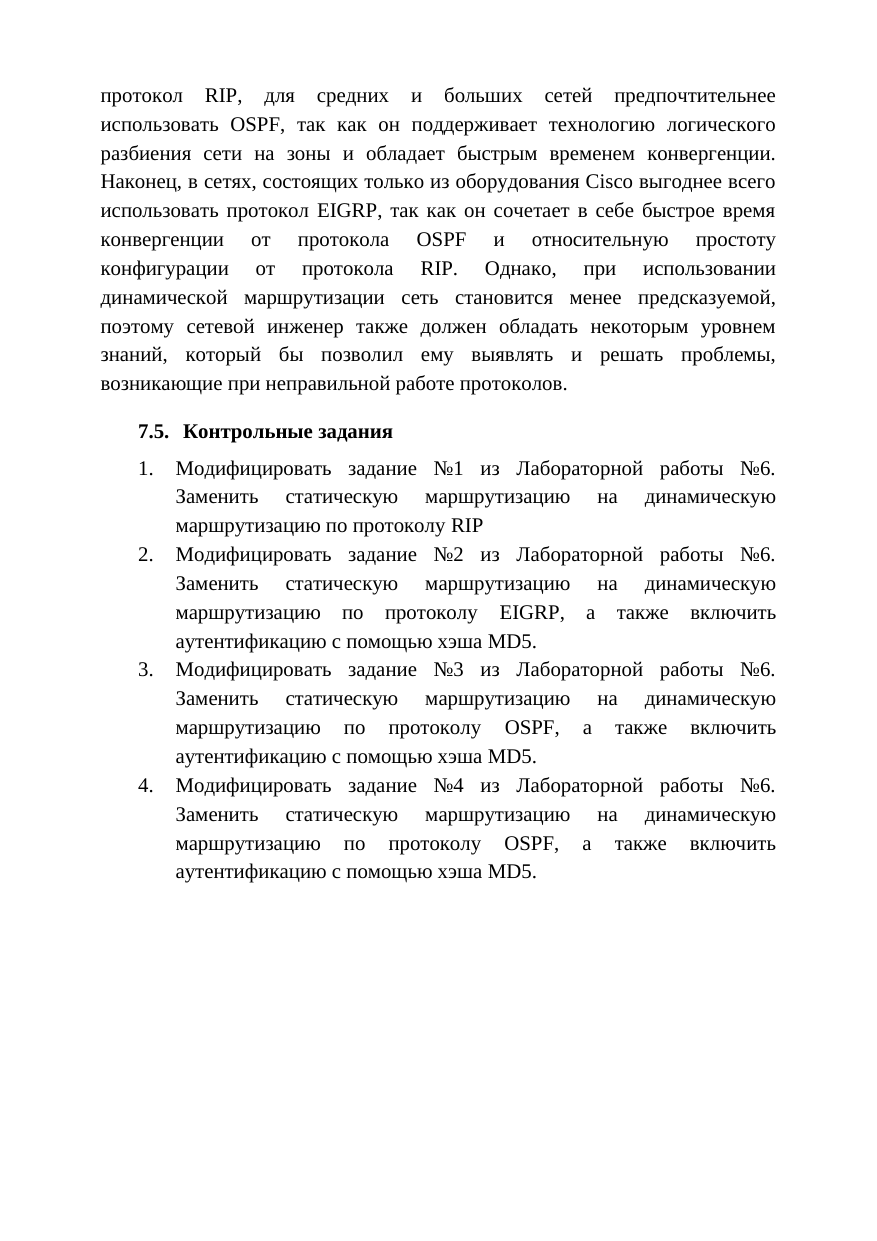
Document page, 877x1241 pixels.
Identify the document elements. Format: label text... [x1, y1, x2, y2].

text Модифицировать задание №3 из Лабораторной работы №6. Заменить статическую маршрутизацию на динамическую маршрутизацию по протоколу OSPF, а также включить аутентификацию с помощью хэша MD5. [138, 657, 777, 768]
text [100, 83, 777, 395]
text Модифицировать задание №2 из Лабораторной работы №6. Заменить статическую маршрутизацию на динамическую маршрутизацию по протоколу EIGRP, а также включить аутентификацию с помощью хэша MD5. [138, 542, 777, 653]
list Модифицировать задание №1 из Лабораторной работы №6. Заменить статическую маршрутизацию на динамическую маршрутизацию по протоколу RIP [138, 455, 777, 537]
subtitle Контрольные задания [138, 419, 777, 443]
text Модифицировать задание №4 из Лабораторной работы №6. Заменить статическую маршрутизацию на динамическую маршрутизацию по протоколу OSPF, а также включить аутентификацию с помощью хэша MD5. [138, 773, 777, 883]
